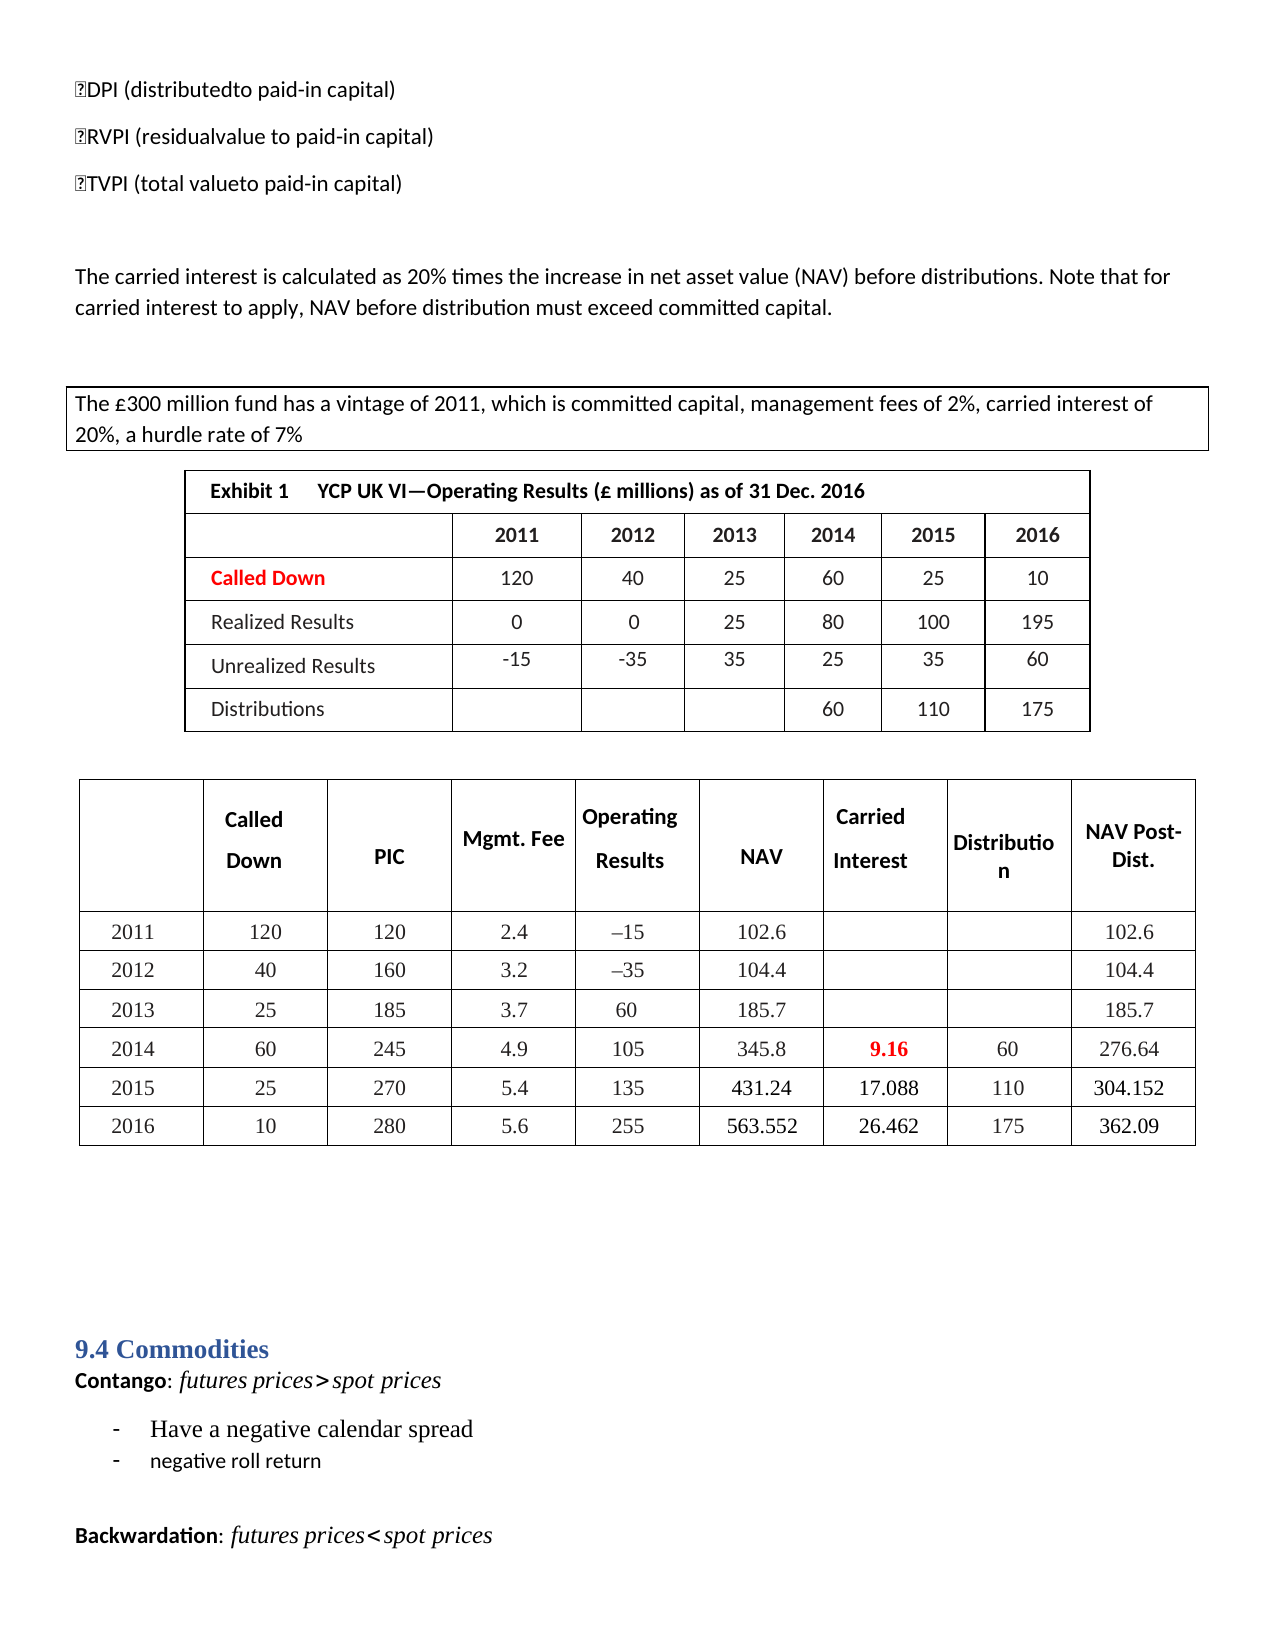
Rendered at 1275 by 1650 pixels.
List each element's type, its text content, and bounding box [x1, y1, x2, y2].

table_cell Unrealized Results [186, 645, 452, 687]
table_cell 40 [582, 558, 684, 600]
table_cell 105 [576, 1028, 699, 1067]
table_cell 104.4 [1072, 951, 1195, 988]
table_cell 2011 [453, 514, 581, 557]
table_cell [685, 689, 784, 731]
table_cell 160 [328, 951, 451, 988]
table_cell 5.4 [452, 1068, 575, 1106]
table_cell 35 [882, 645, 984, 687]
table_cell 2011 [80, 912, 203, 950]
table_cell 280 [328, 1107, 451, 1144]
table_cell 3.7 [452, 990, 575, 1027]
table_cell 276.64 [1072, 1028, 1195, 1067]
table_cell 2012 [582, 514, 684, 557]
table_cell 25 [204, 1068, 327, 1106]
table_cell 2014 [80, 1028, 203, 1067]
table_cell 2015 [882, 514, 984, 557]
table_cell Called Down [186, 558, 452, 600]
table_cell 0 [453, 601, 581, 644]
table_cell 120 [453, 558, 581, 600]
text Backwardation: [75, 1521, 1200, 1549]
table_header Called Down [204, 780, 327, 911]
table_header NAV [700, 780, 823, 911]
table_cell 60 [986, 645, 1089, 687]
text The £300 million fund has a vintage of 2011, which is committed capital, management fees of 2%, carried interest of 20%, a hurdle rate of 7% [67, 388, 1208, 450]
table_cell 110 [948, 1068, 1071, 1106]
table_cell 270 [328, 1068, 451, 1106]
list Have a negative calendar spread [112, 1413, 1200, 1444]
table_cell 195 [986, 601, 1089, 644]
table_cell 120 [328, 912, 451, 950]
table_cell 60 [204, 1028, 327, 1067]
table_header PIC [328, 780, 451, 911]
table_cell 10 [204, 1107, 327, 1144]
table_cell 2016 [80, 1107, 203, 1144]
list negative roll return [112, 1444, 1200, 1474]
table_header Exhibit 1 YCP UK VI—Operating Results (£ millions) as of 31 Dec. 2016 [186, 471, 1089, 513]
table_cell [453, 689, 581, 731]
table_cell 60 [948, 1028, 1071, 1067]
table_cell 5.6 [452, 1107, 575, 1144]
table_cell 0 [582, 601, 684, 644]
table_cell 255 [576, 1107, 699, 1144]
table_cell 2.4 [452, 912, 575, 950]
table_cell 135 [576, 1068, 699, 1106]
table_cell 185.7 [700, 990, 823, 1027]
table_cell 25 [204, 990, 327, 1027]
table_cell 175 [948, 1107, 1071, 1144]
table_cell 2012 [80, 951, 203, 988]
table_cell 25 [882, 558, 984, 600]
table_cell 40 [204, 951, 327, 988]
table_cell 2014 [785, 514, 881, 557]
table_cell 3.2 [452, 951, 575, 988]
table_cell 345.8 [700, 1028, 823, 1067]
table_cell 25 [685, 601, 784, 644]
table_cell [582, 689, 684, 731]
text The carried interest is calculated as 20% times the increase in net asset value (NAV) before distributions. Note that for carried interest to apply, NAV before distribution must exceed committed capital. [75, 262, 1200, 321]
table_cell 175 [986, 689, 1089, 731]
text Contango: [75, 1367, 1200, 1394]
table_cell 102.6 [700, 912, 823, 950]
table_cell 25 [685, 558, 784, 600]
table_header Carried Interest [824, 780, 947, 911]
table_header NAV Post-Dist. [1072, 780, 1195, 911]
table_cell 26.462 [824, 1107, 947, 1144]
table_cell Distributions [186, 689, 452, 731]
table_cell 9.16 [824, 1028, 947, 1067]
table_cell 104.4 [700, 951, 823, 988]
table_cell 10 [986, 558, 1089, 600]
table_header Distribution [948, 780, 1071, 911]
table_cell 35 [685, 645, 784, 687]
table_cell 304.152 [1072, 1068, 1195, 1106]
table_header Mgmt. Fee [452, 780, 575, 911]
table_cell 563.552 [700, 1107, 823, 1144]
table_cell 60 [576, 990, 699, 1027]
table_cell 2015 [80, 1068, 203, 1106]
table_cell –35 [576, 951, 699, 988]
table_cell 185 [328, 990, 451, 1027]
subtitle 9.4 Commodities [75, 1333, 1200, 1364]
table_cell 100 [882, 601, 984, 644]
table_cell [948, 912, 1071, 950]
table_cell 362.09 [1072, 1107, 1195, 1144]
table_cell 17.088 [824, 1068, 947, 1106]
table_cell 245 [328, 1028, 451, 1067]
table_cell [824, 951, 947, 988]
table_cell [824, 990, 947, 1027]
text DPI (distributedto paid-in capital) [75, 75, 1200, 103]
table_cell 431.24 [700, 1068, 823, 1106]
table_cell 4.9 [452, 1028, 575, 1067]
table_cell [186, 514, 452, 557]
table_header Operating Results [576, 780, 699, 911]
table_cell 25 [785, 645, 881, 687]
table_cell Realized Results [186, 601, 452, 644]
table_header [80, 780, 203, 911]
table_cell 2013 [685, 514, 784, 557]
text TVPI (total valueto paid-in capital) [75, 169, 1200, 197]
table_cell 110 [882, 689, 984, 731]
table_cell 60 [785, 689, 881, 731]
table_cell [948, 990, 1071, 1027]
table_cell 60 [785, 558, 881, 600]
table_cell 80 [785, 601, 881, 644]
table_cell –15 [576, 912, 699, 950]
table_cell 2013 [80, 990, 203, 1027]
table_cell -35 [582, 645, 684, 687]
table_cell 2016 [986, 514, 1089, 557]
table_cell [824, 912, 947, 950]
table_cell 185.7 [1072, 990, 1195, 1027]
table_cell [948, 951, 1071, 988]
text RVPI (residualvalue to paid-in capital) [75, 122, 1200, 150]
table_cell 102.6 [1072, 912, 1195, 950]
table_cell 120 [204, 912, 327, 950]
table_cell -15 [453, 645, 581, 687]
